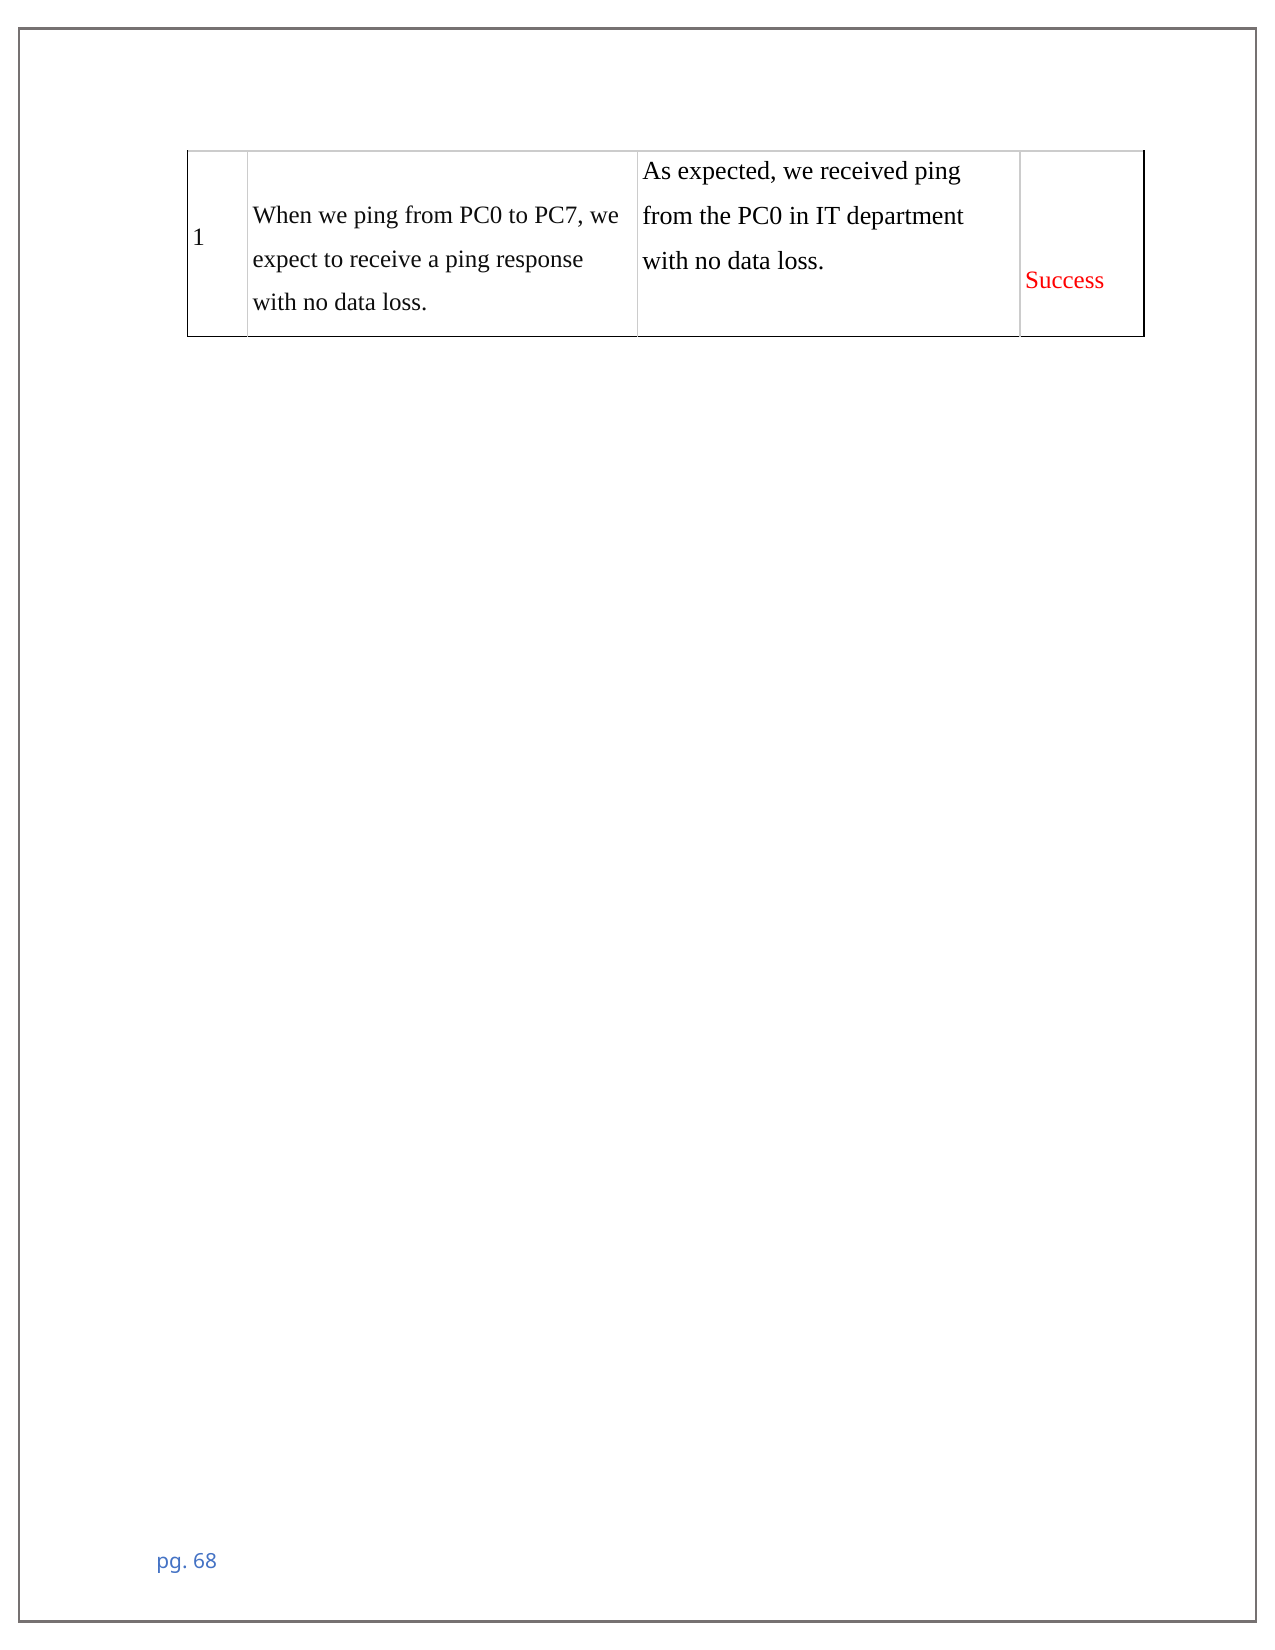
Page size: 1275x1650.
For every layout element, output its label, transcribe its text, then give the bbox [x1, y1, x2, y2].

table_cell Success [1021, 152, 1143, 336]
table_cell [638, 152, 1019, 336]
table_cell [248, 152, 637, 336]
table_cell 1 [188, 152, 247, 336]
